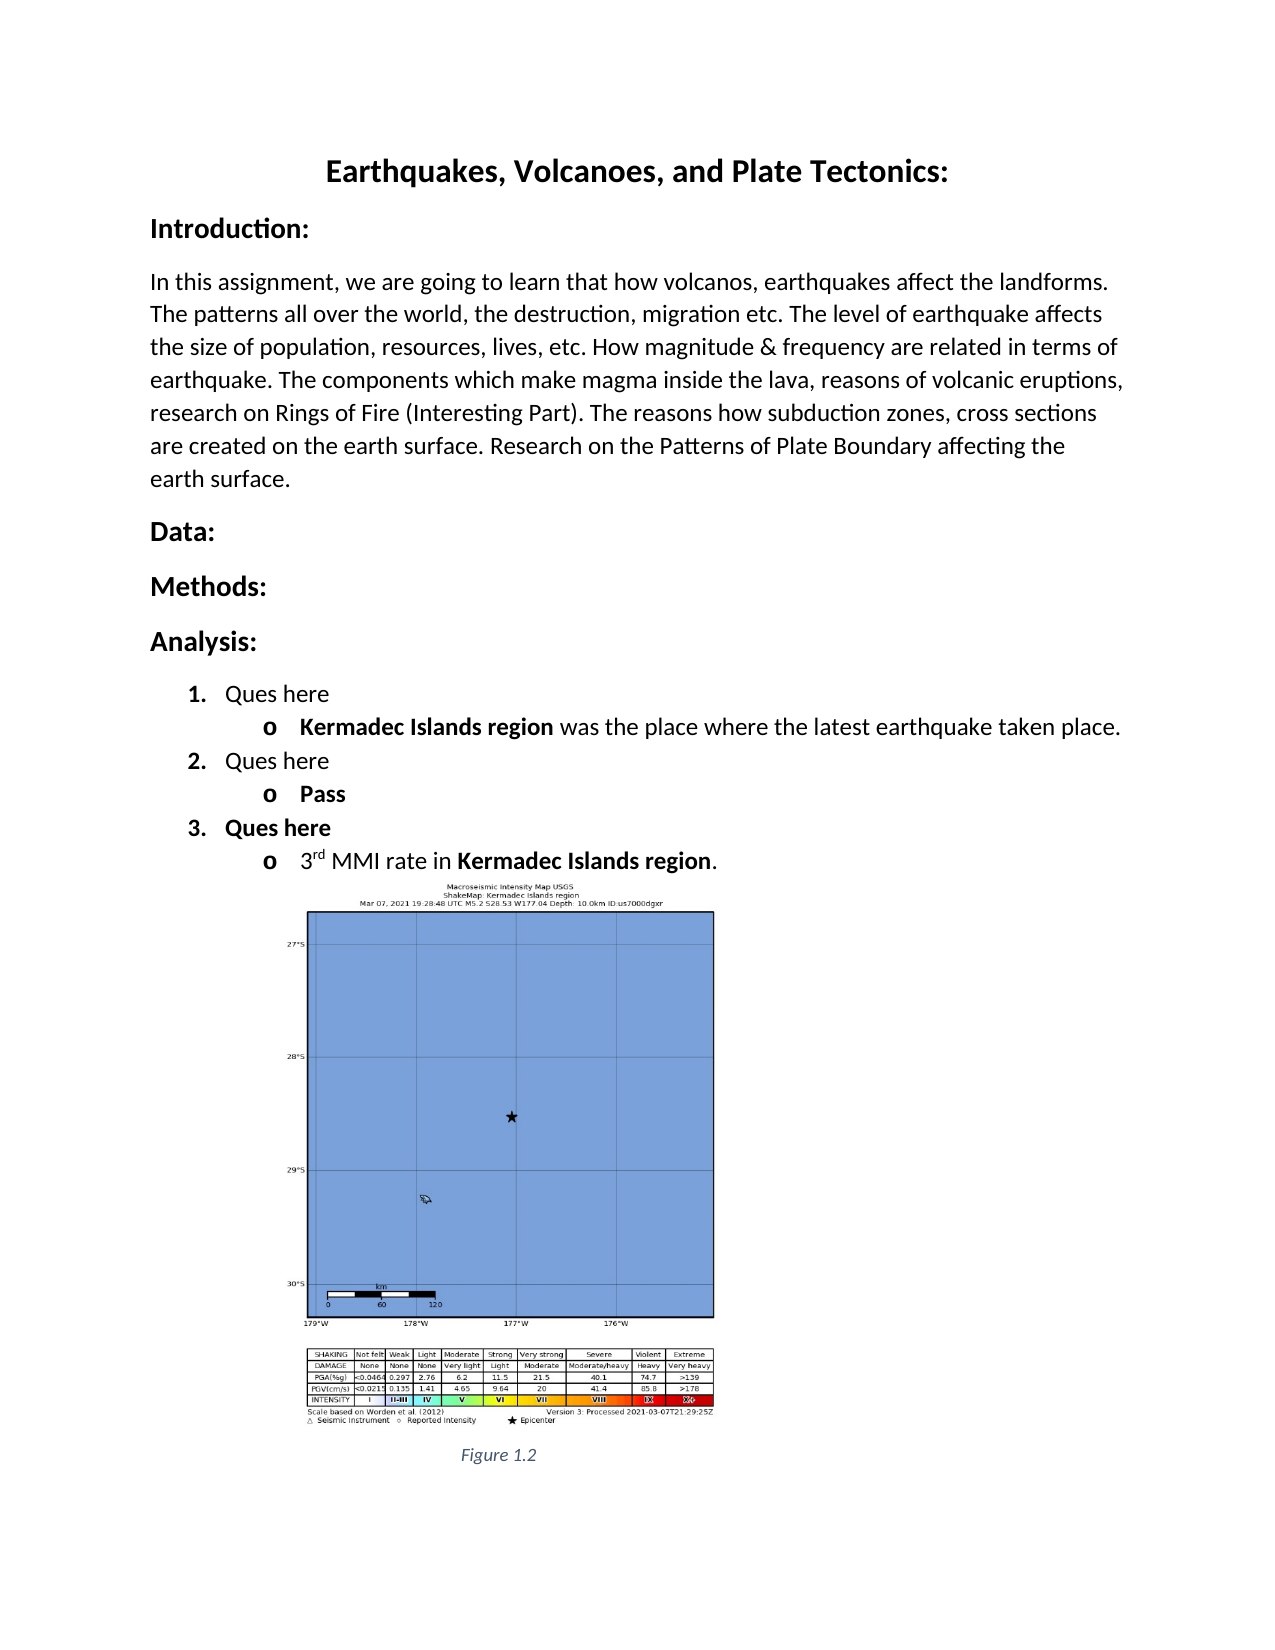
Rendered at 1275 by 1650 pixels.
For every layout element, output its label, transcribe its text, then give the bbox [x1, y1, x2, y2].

text Analysis: [150, 623, 1125, 659]
list Ques here [187, 812, 1125, 843]
list Pass [262, 778, 1125, 810]
list 3rd MMI rate in Kermadec Islands region. [262, 845, 1125, 877]
list Kermadec Islands region was the place where the latest earthquake taken place. [262, 711, 1125, 743]
text Introduction: [150, 211, 1125, 246]
list Ques here [187, 745, 1125, 776]
text Methods: [150, 568, 1125, 603]
picture [281, 878, 718, 1434]
text Earthquakes, Volcanoes, and Plate Tectonics: [150, 150, 1125, 191]
text In this assignment, we are going to learn that how volcanos, earthquakes affect the landforms. The patterns all over the world, the destruction, migration etc. The level of earthquake affects the size of population, resources, lives, etc. How magnitude & frequency are related in terms of earthquake. The components which make magma inside the lava, reasons of volcanic eruptions, research on Rings of Fire (Interesting Part). The reasons how subduction zones, cross sections are created on the earth surface. Research on the Patterns of Plate Boundary affecting the earth surface. [150, 266, 1125, 494]
list Ques here [187, 678, 1125, 709]
text Data: [150, 513, 1125, 548]
